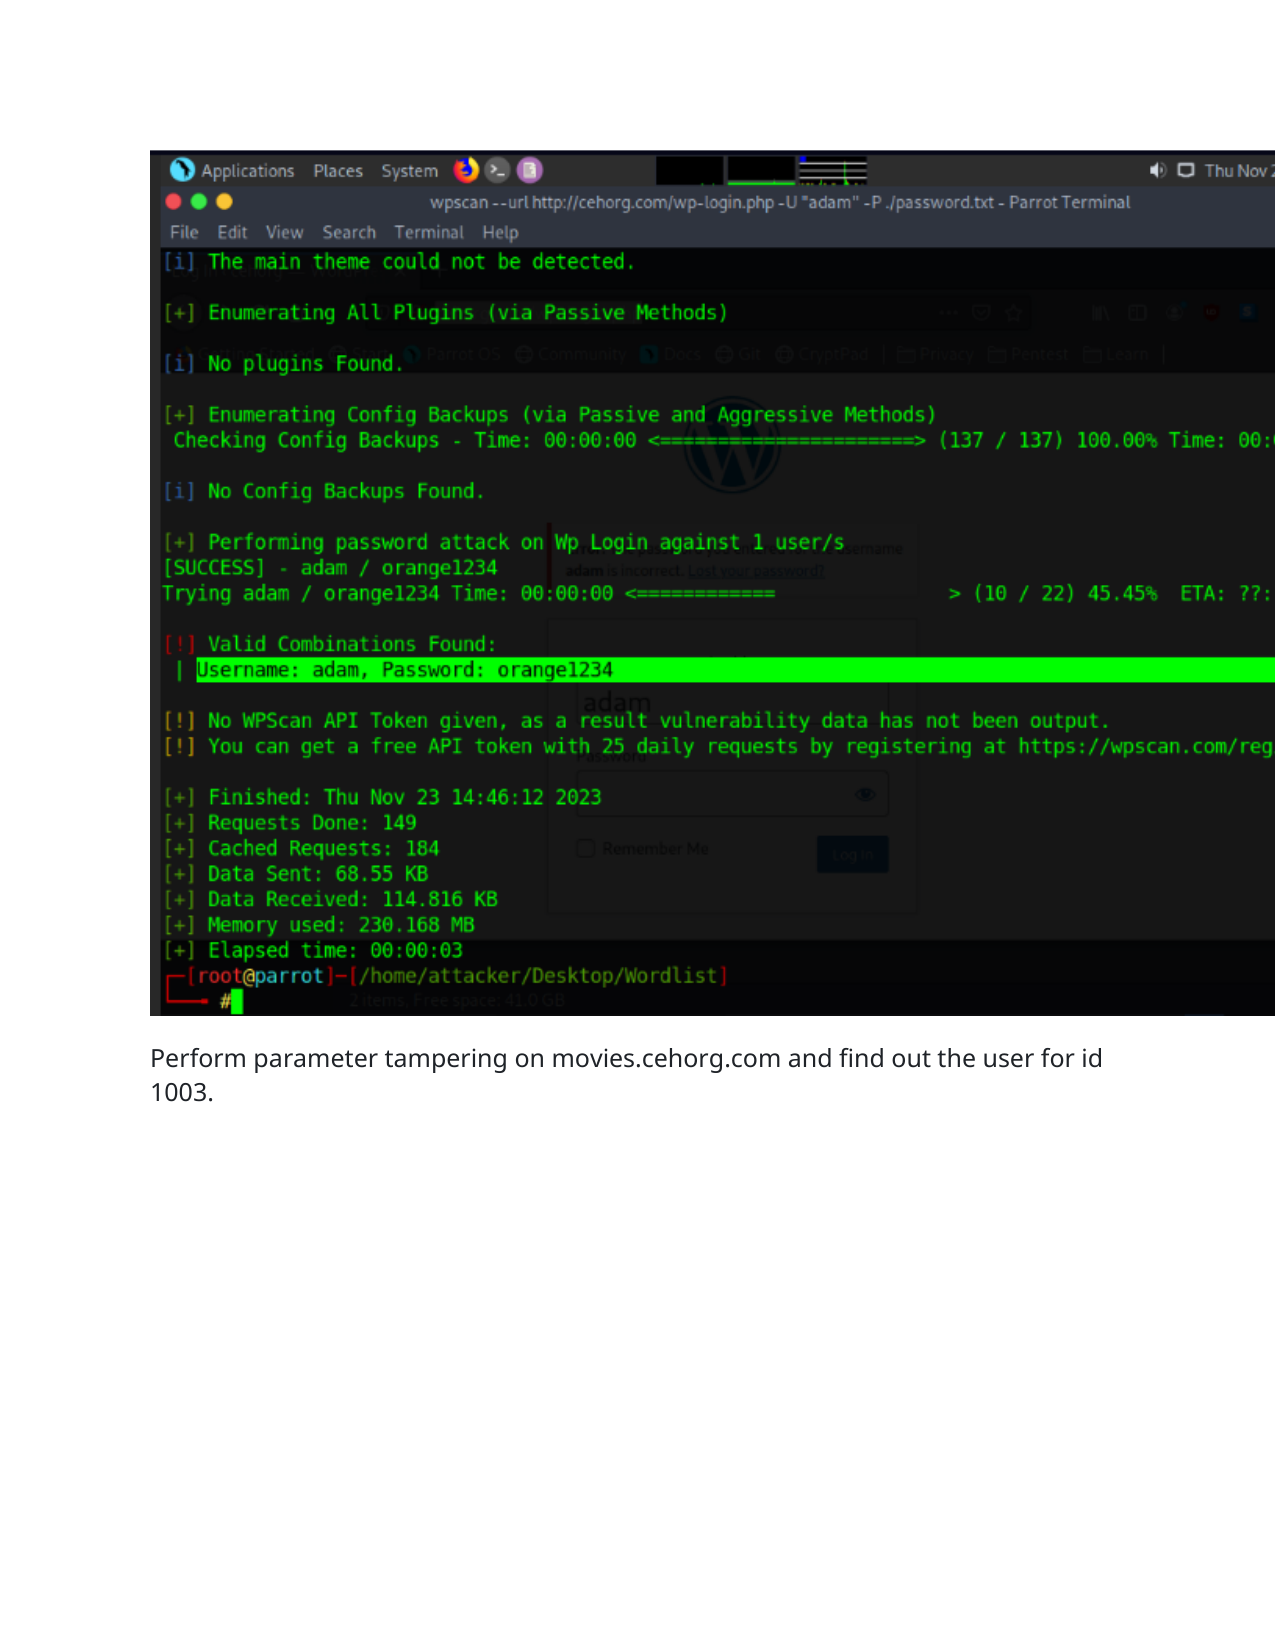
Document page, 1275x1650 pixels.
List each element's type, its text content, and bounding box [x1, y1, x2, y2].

picture [150, 150, 1275, 1016]
text Perform parameter tampering on movies.cehorg.com and find out the user for id 1003. [150, 1040, 1125, 1108]
